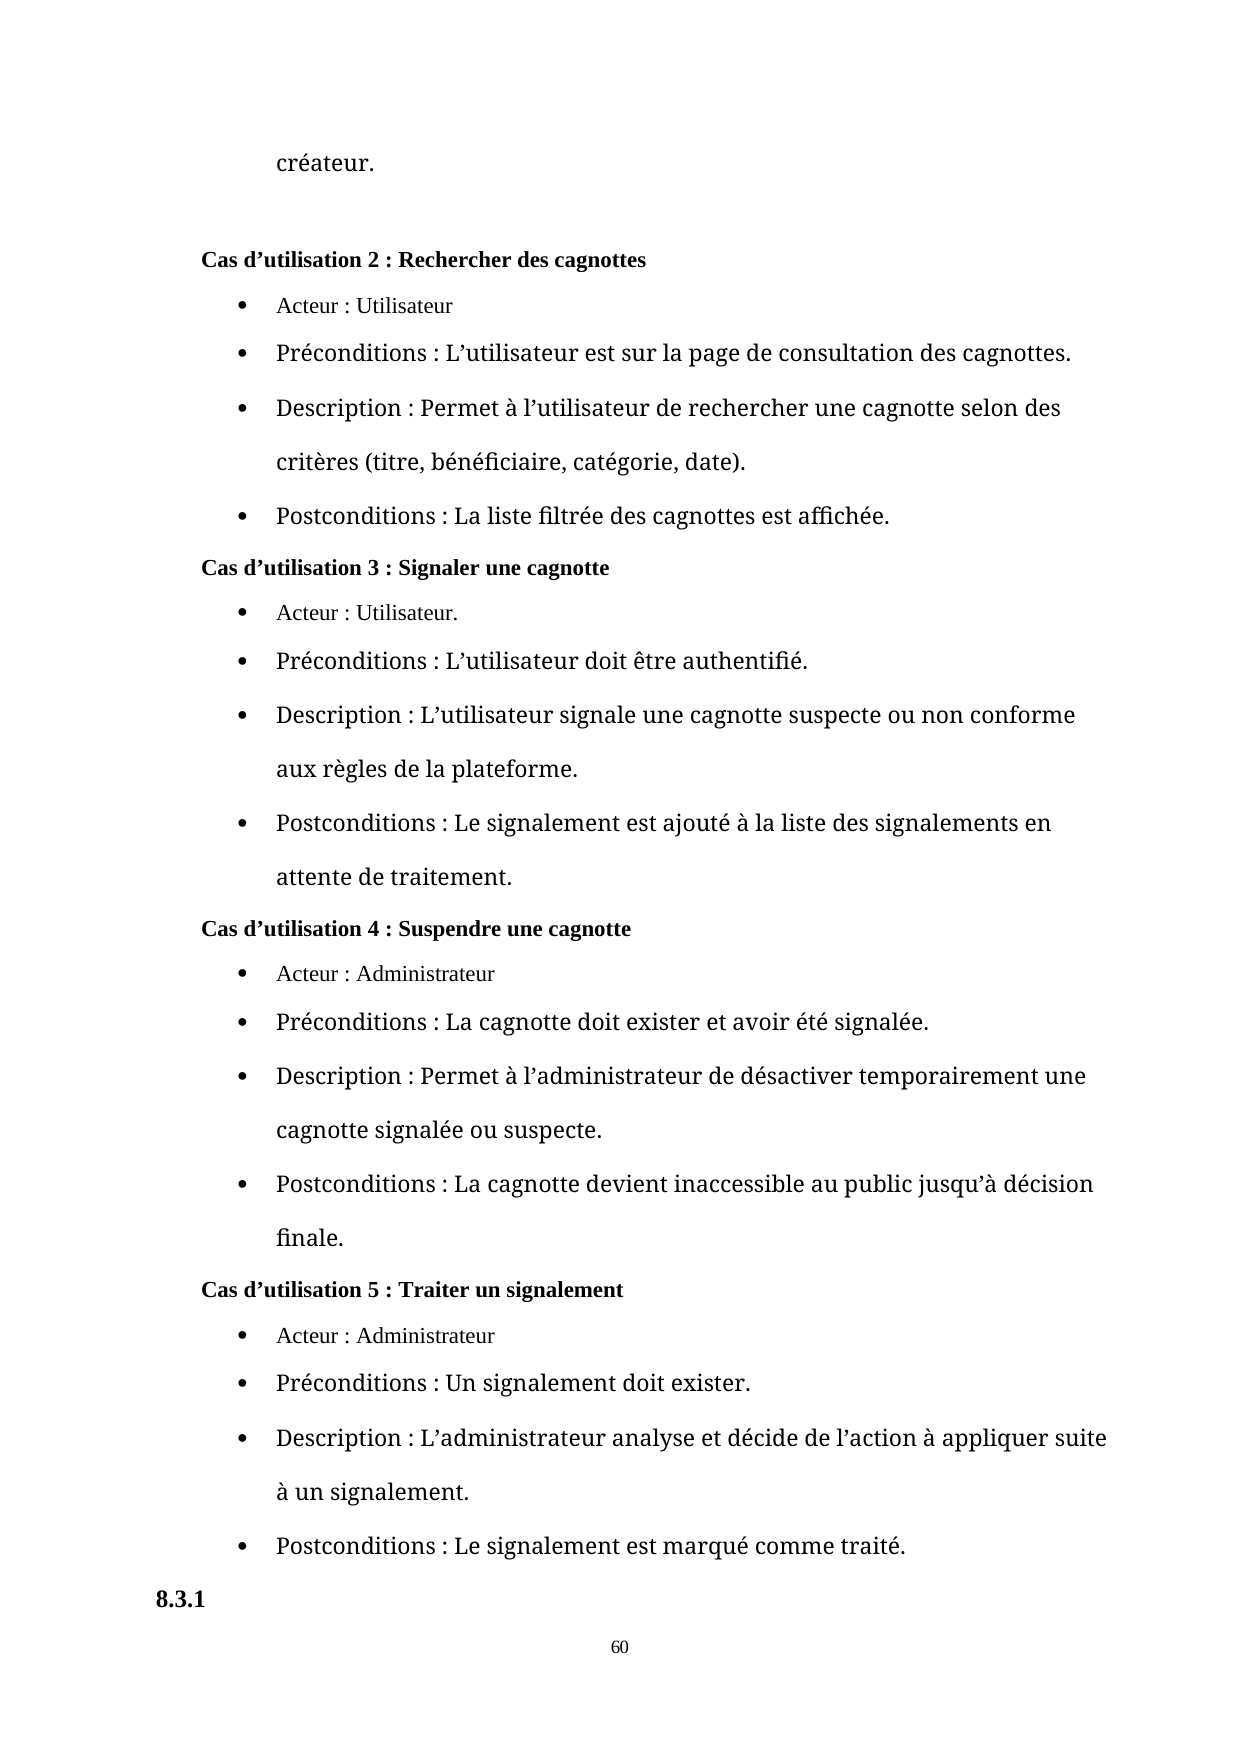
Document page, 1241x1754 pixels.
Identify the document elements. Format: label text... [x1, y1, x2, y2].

list Description : L’utilisateur signale une cagnotte suspecte ou non conforme aux règles de la plateforme. [238, 699, 1111, 784]
text Cas d’utilisation 2 : Rechercher des cagnottes [130, 246, 1111, 273]
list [238, 147, 1111, 178]
text Cas d’utilisation 3 : Signaler une cagnotte [130, 554, 1111, 580]
list Description : Permet à l’utilisateur de rechercher une cagnotte selon des critères (titre, bénéficiaire, catégorie, date). [238, 391, 1111, 477]
list Préconditions : L’utilisateur est sur la page de consultation des cagnottes. [238, 337, 1111, 369]
list Postconditions : La cagnotte devient inaccessible au public jusqu’à décision finale. [238, 1168, 1111, 1253]
list Postconditions : Le signalement est ajouté à la liste des signalements en attente de traitement. [238, 807, 1111, 892]
list Préconditions : L’utilisateur doit être authentifié. [238, 645, 1111, 676]
list Postconditions : Le signalement est marqué comme traité. [238, 1529, 1111, 1561]
list Description : L’administrateur analyse et décide de l’action à appliquer suite à un signalement. [238, 1421, 1111, 1507]
list Postconditions : La liste filtrée des cagnottes est affichée. [238, 499, 1111, 531]
list Acteur : Administrateur [238, 1322, 1111, 1348]
list Acteur : Utilisateur [238, 292, 1111, 318]
text Cas d’utilisation 5 : Traiter un signalement [130, 1276, 1111, 1303]
list Acteur : Utilisateur. [238, 599, 1111, 626]
text Cas d’utilisation 4 : Suspendre une cagnotte [130, 915, 1111, 941]
list Acteur : Administrateur [238, 961, 1111, 987]
list Préconditions : Un signalement doit exister. [238, 1367, 1111, 1399]
list Description : Permet à l’administrateur de désactiver temporairement une cagnotte signalée ou suspecte. [238, 1060, 1111, 1145]
list Préconditions : La cagnotte doit exister et avoir été signalée. [238, 1006, 1111, 1037]
